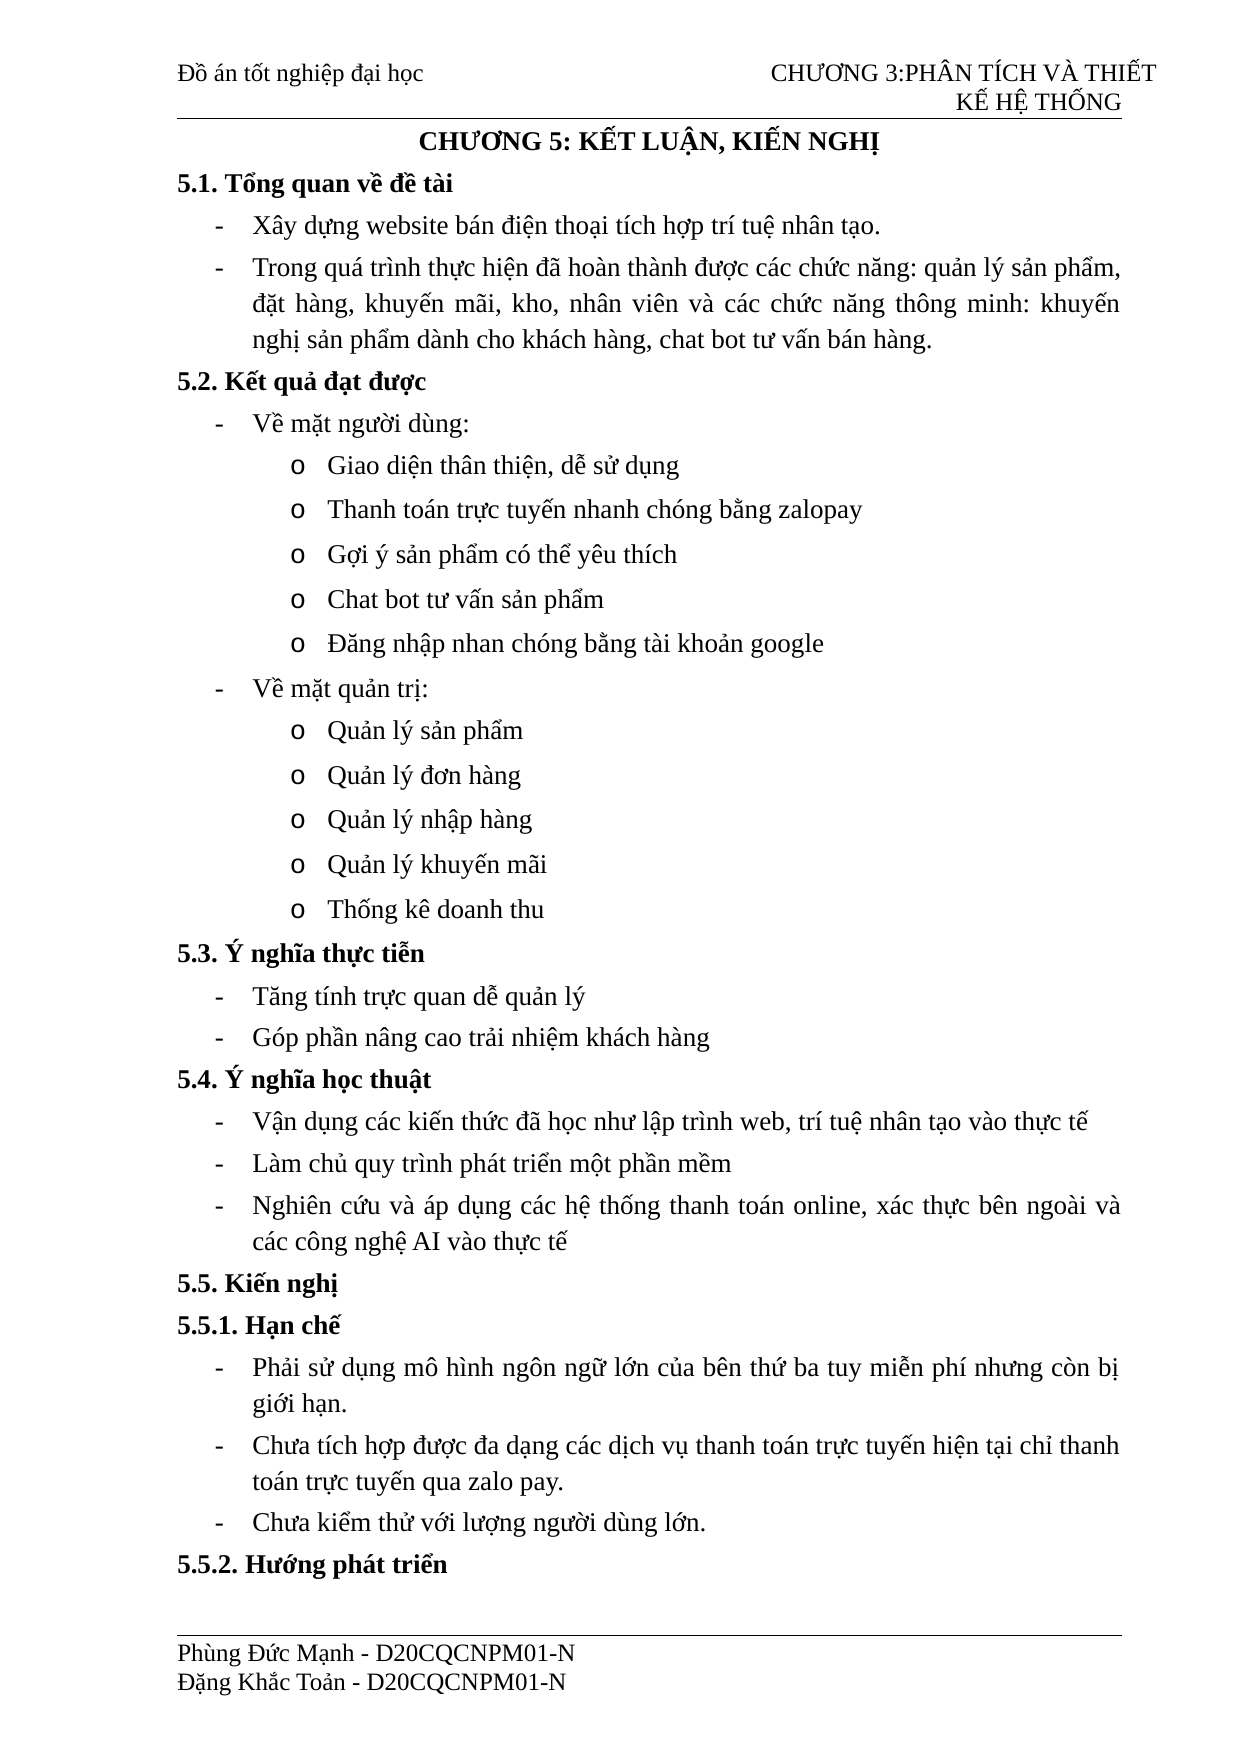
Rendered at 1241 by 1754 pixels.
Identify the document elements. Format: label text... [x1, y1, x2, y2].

list Thanh toán trực tuyến nhanh chóng bằng zalopay [289, 493, 1122, 527]
list Quản lý khuyến mãi [289, 848, 1122, 882]
text Tổng quan về đề tài [177, 167, 1122, 198]
list Chưa tích hợp được đa dạng các dịch vụ thanh toán trực tuyến hiện tại chỉ thanh toán trực tuyến qua zalo pay. [214, 1429, 1122, 1496]
list Chat bot tư vấn sản phẩm [289, 583, 1122, 616]
list Góp phần nâng cao trải nhiệm khách hàng [214, 1022, 1122, 1053]
text Kết quả đạt được [177, 365, 1122, 396]
list Làm chủ quy trình phát triển một phần mềm [214, 1147, 1122, 1179]
list Quản lý nhập hàng [289, 803, 1122, 837]
list Chưa kiểm thử với lượng người dùng lớn. [214, 1507, 1122, 1538]
text Hướng phát triển [177, 1548, 1122, 1580]
list Giao diện thân thiện, dễ sử dụng [289, 449, 1122, 482]
text Kiến nghị [177, 1267, 1122, 1298]
text Ý nghĩa thực tiễn [177, 938, 1122, 969]
list Thống kê doanh thu [289, 893, 1122, 926]
list Đăng nhập nhan chóng bằng tài khoản google [289, 627, 1122, 661]
text Hạn chế [177, 1309, 1122, 1340]
list Xây dựng website bán điện thoại tích hợp trí tuệ nhân tạo. [214, 209, 1122, 241]
list Về mặt người dùng: [214, 407, 1122, 438]
list Nghiên cứu và áp dụng các hệ thống thanh toán online, xác thực bên ngoài và các công nghệ AI vào thực tế [214, 1189, 1122, 1256]
list Vận dụng các kiến thức đã học như lập trình web, trí tuệ nhân tạo vào thực tế [214, 1106, 1122, 1137]
list Phải sử dụng mô hình ngôn ngữ lớn của bên thứ ba tuy miễn phí nhưng còn bị giới hạn. [214, 1351, 1122, 1418]
text Ý nghĩa học thuật [177, 1063, 1122, 1095]
list Về mặt quản trị: [214, 672, 1122, 703]
list Gợi ý sản phẩm có thể yêu thích [289, 538, 1122, 572]
text KẾT LUẬN, KIẾN NGHỊ [177, 125, 1122, 157]
list Quản lý đơn hàng [289, 759, 1122, 792]
list Quản lý sản phẩm [289, 714, 1122, 748]
list Trong quá trình thực hiện đã hoàn thành được các chức năng: quản lý sản phẩm, đặt hàng, khuyến mãi, kho, nhân viên và các chức năng thông minh: khuyến nghị sản phẩm dành cho khách hàng, chat bot tư vấn bán hàng. [214, 251, 1122, 354]
list Tăng tính trực quan dễ quản lý [214, 979, 1122, 1011]
